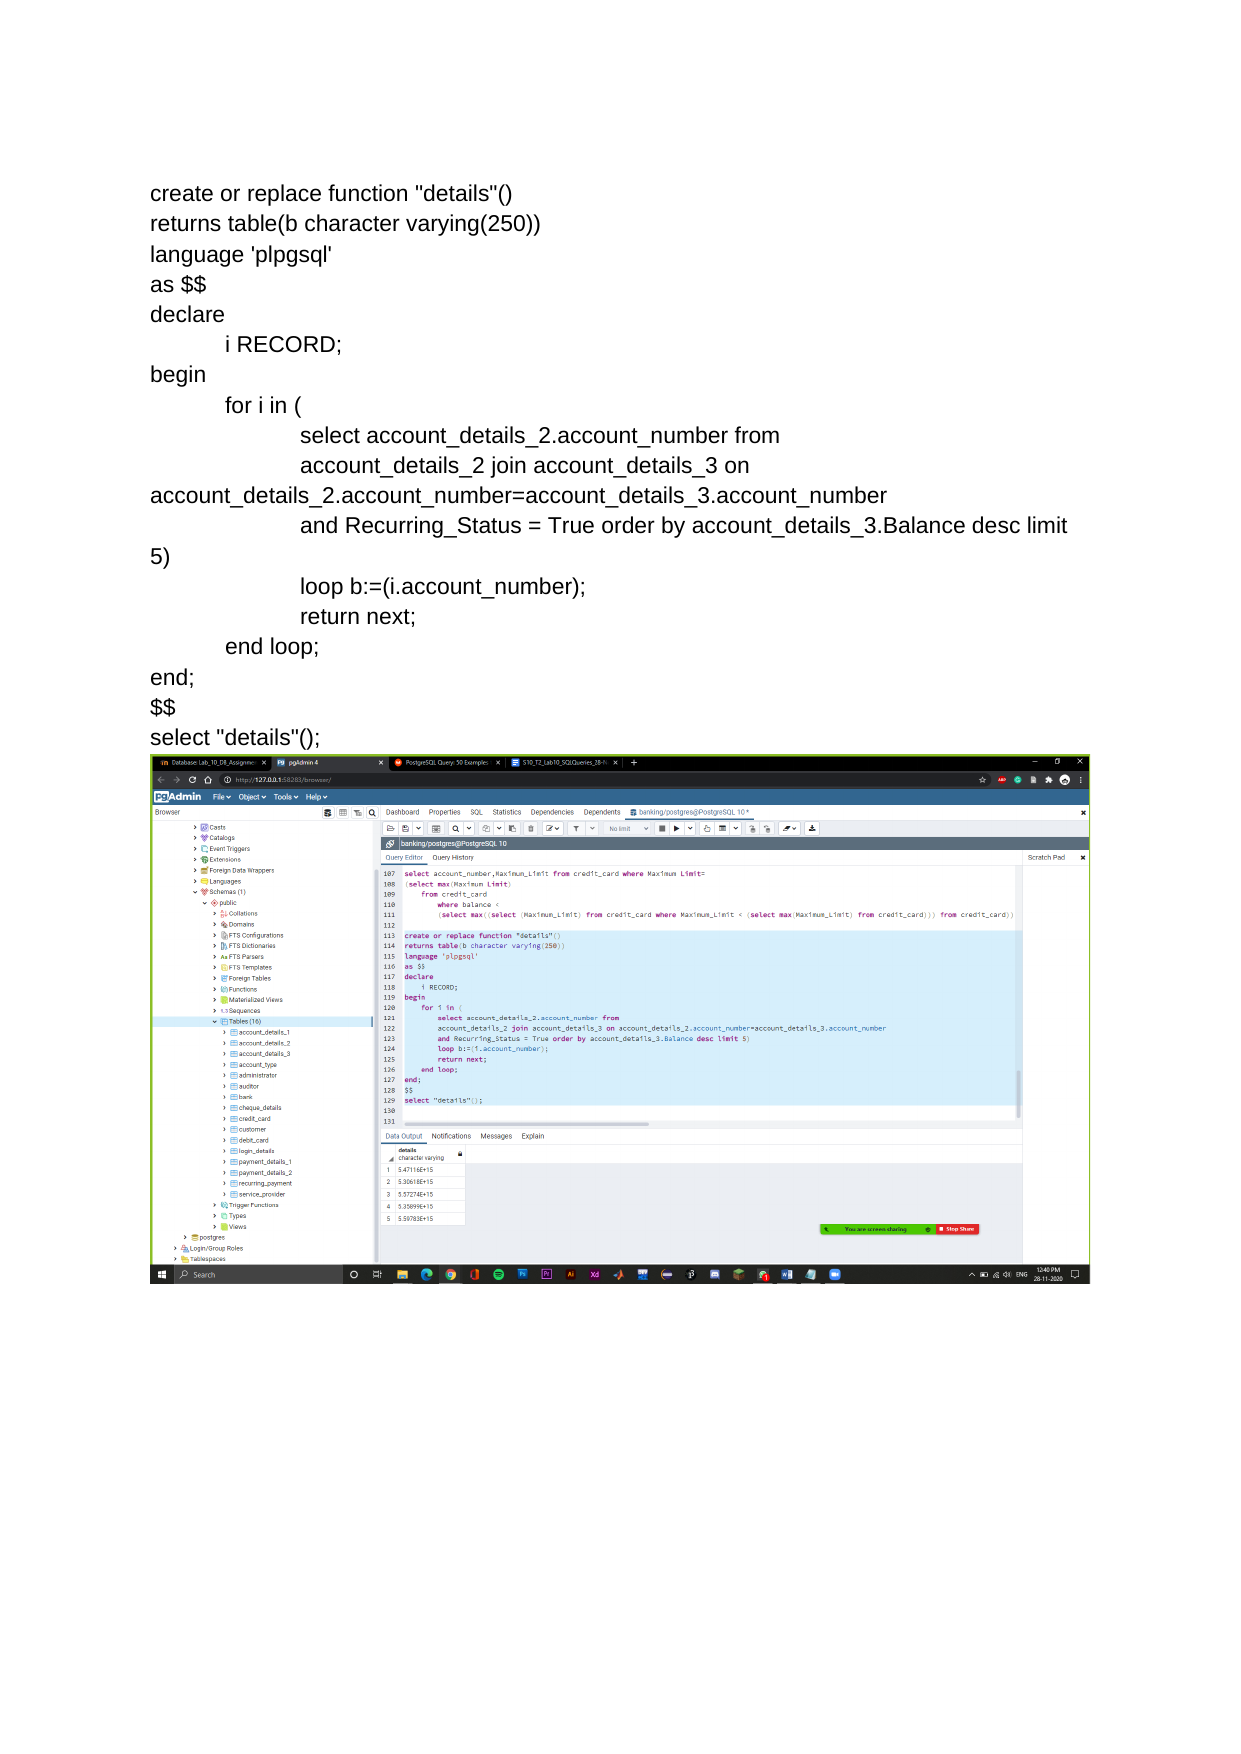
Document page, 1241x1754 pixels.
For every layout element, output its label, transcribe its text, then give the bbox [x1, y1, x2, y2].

picture [150, 754, 1091, 1284]
text account_details_2 join account_details_3 on account_details_2.account_number=account_details_3.account_number [150, 452, 1090, 509]
text end loop; [150, 633, 1090, 660]
text select "details"(); [150, 724, 1090, 750]
text as $$ [150, 271, 1090, 297]
text language 'plpgsql' [150, 241, 1090, 267]
text select account_details_2.account_number from [150, 422, 1090, 448]
text end; [150, 663, 1090, 690]
text $$ [150, 694, 1090, 720]
text i RECORD; [150, 331, 1090, 358]
text begin [150, 361, 1090, 388]
text declare [150, 301, 1090, 327]
text returns table(b character varying(250)) [150, 210, 1090, 237]
text return next; [150, 603, 1090, 629]
text for i in ( [150, 392, 1090, 418]
text loop b:=(i.account_number); [150, 573, 1090, 599]
text and Recurring_Status = True order by account_details_3.Balance desc limit 5) [150, 512, 1090, 569]
text create or replace function "details"() [150, 180, 1090, 207]
